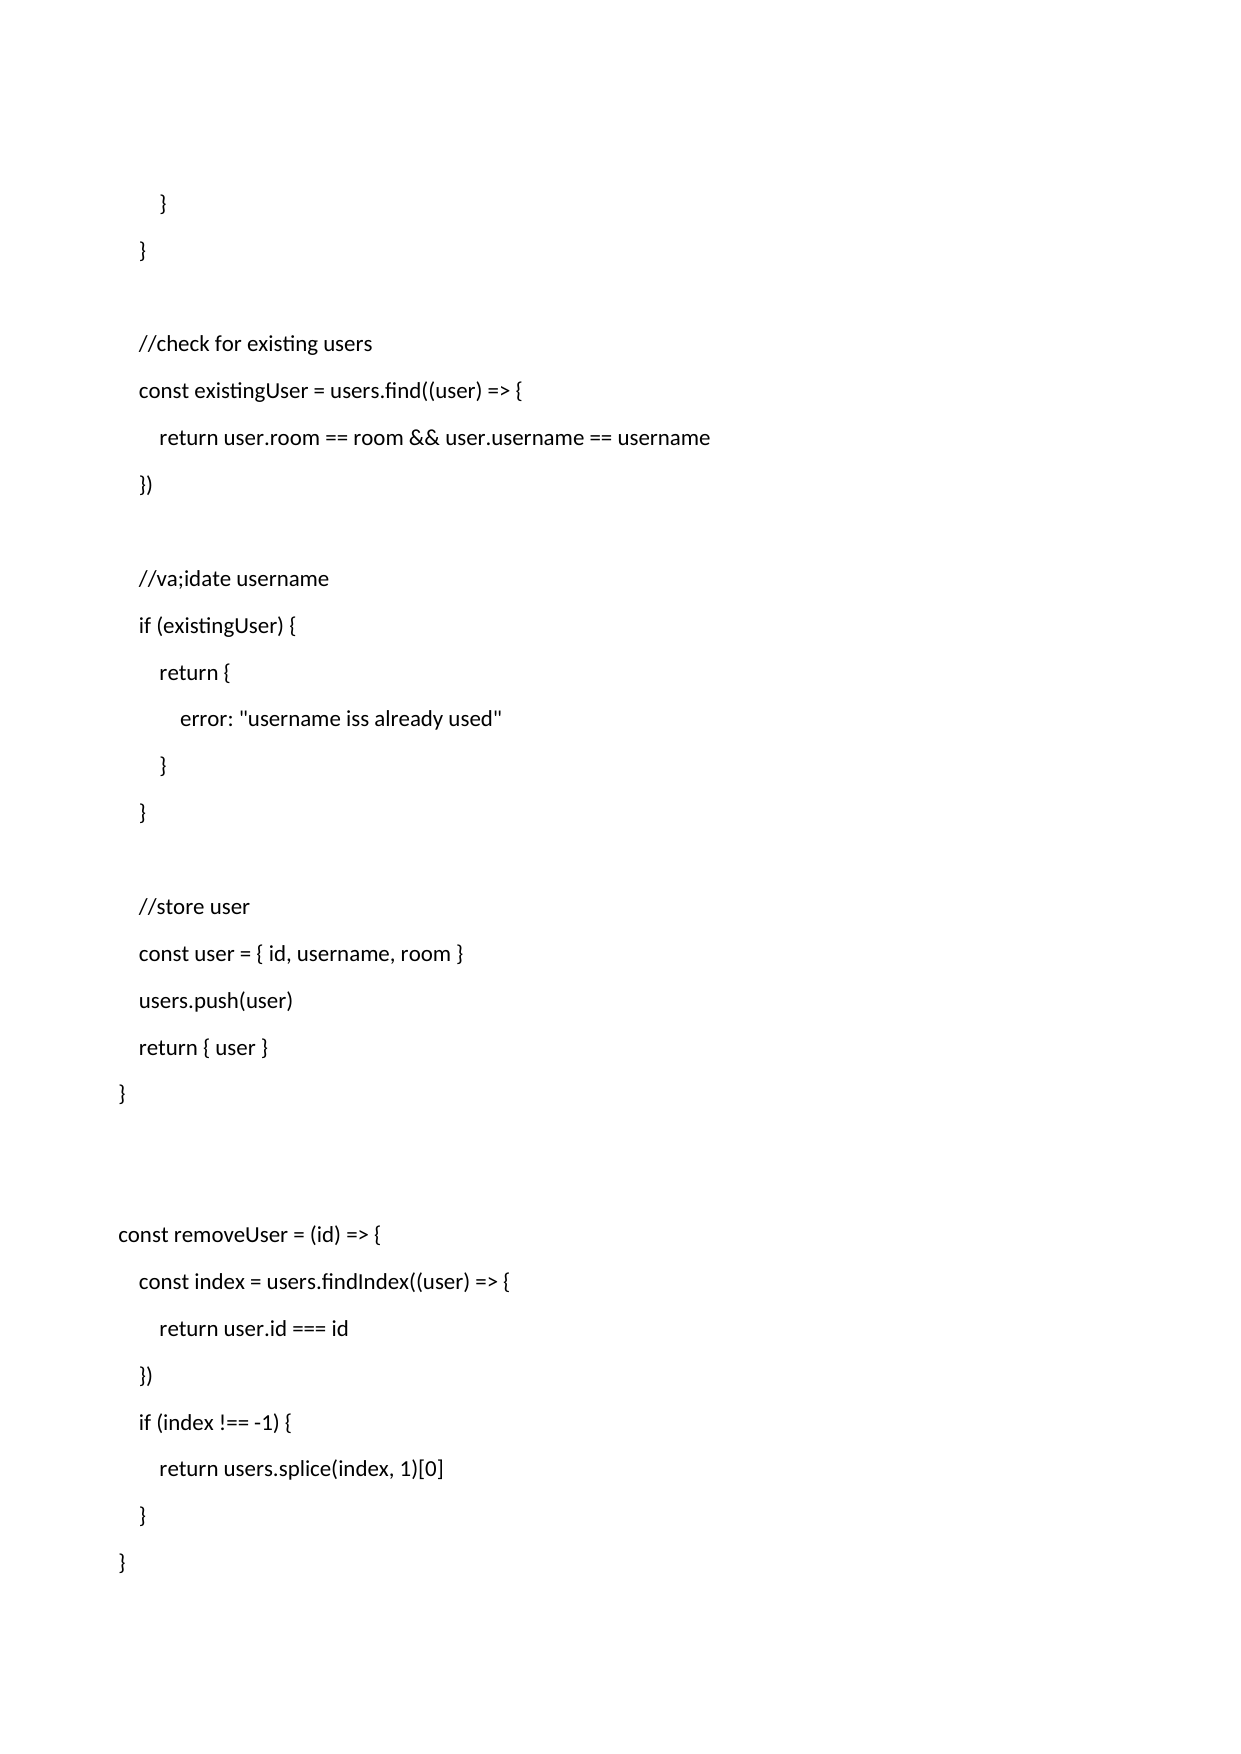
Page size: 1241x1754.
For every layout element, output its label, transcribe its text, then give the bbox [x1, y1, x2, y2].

text //check for existing users [118, 329, 1122, 358]
text //store user [118, 892, 1122, 920]
text }) [118, 1361, 1122, 1389]
text return { user } [118, 1033, 1122, 1061]
text return { [118, 658, 1122, 686]
text } [118, 798, 1122, 826]
text if (index !== -1) { [118, 1408, 1122, 1436]
text } [118, 1501, 1122, 1529]
text } [118, 1079, 1122, 1108]
text const existingUser = users.find((user) => { [118, 376, 1122, 404]
text } [118, 751, 1122, 779]
text const index = users.findIndex((user) => { [118, 1267, 1122, 1295]
text return users.splice(index, 1)[0] [118, 1454, 1122, 1483]
text } [118, 236, 1122, 264]
text error: "username iss already used" [118, 704, 1122, 733]
text users.push(user) [118, 986, 1122, 1014]
text return user.room == room && user.username == username [118, 423, 1122, 451]
text return user.id === id [118, 1314, 1122, 1342]
text //va;idate username [118, 564, 1122, 592]
text const removeUser = (id) => { [118, 1220, 1122, 1248]
text } [118, 1548, 1122, 1576]
text } [118, 189, 1122, 217]
text if (existingUser) { [118, 611, 1122, 639]
text }) [118, 470, 1122, 498]
text const user = { id, username, room } [118, 939, 1122, 967]
